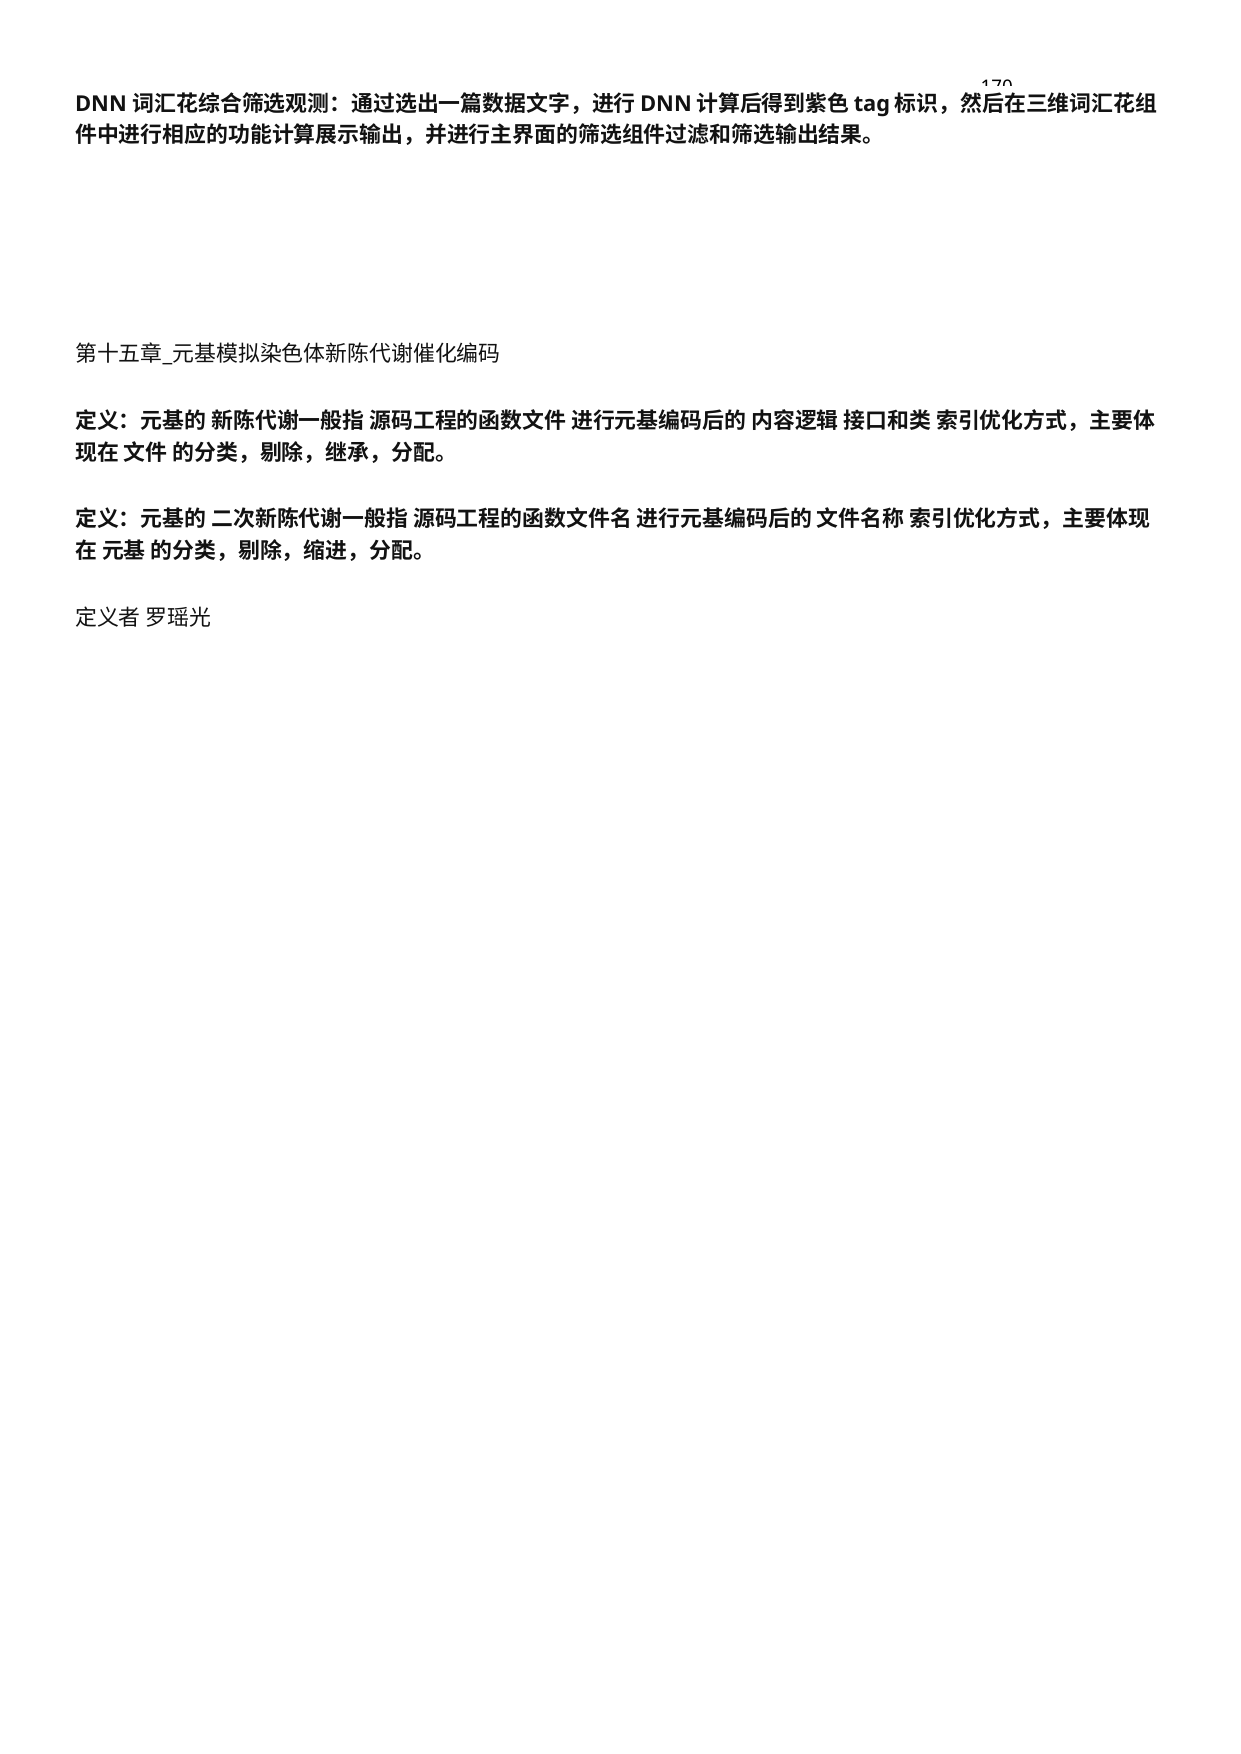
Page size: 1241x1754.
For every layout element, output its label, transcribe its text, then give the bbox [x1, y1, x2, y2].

text DNN 词汇花综合筛选观测：通过选出一篇数据文字，进行DNN计算后得到紫色tag标识，然后在三维词汇花组件中进行相应的功能计算展示输出，并进行主界面的筛选组件过滤和筛选输出结果。 [75, 86, 1165, 149]
text 定义：元基的 二次新陈代谢一般指 源码工程的函数文件名 进行元基编码后的 文件名称 索引优化方式，主要体现在 元基 的分类，剔除，缩进，分配。 [75, 501, 1165, 564]
text 定义：元基的 新陈代谢一般指 源码工程的函数文件 进行元基编码后的 内容逻辑 接口和类 索引优化方式，主要体现在 文件 的分类，剔除，继承，分配。 [75, 403, 1165, 466]
text 定义者 罗瑶光 [75, 599, 1165, 631]
text 第十五章_元基模拟染色体新陈代谢催化编码 [75, 336, 1165, 368]
